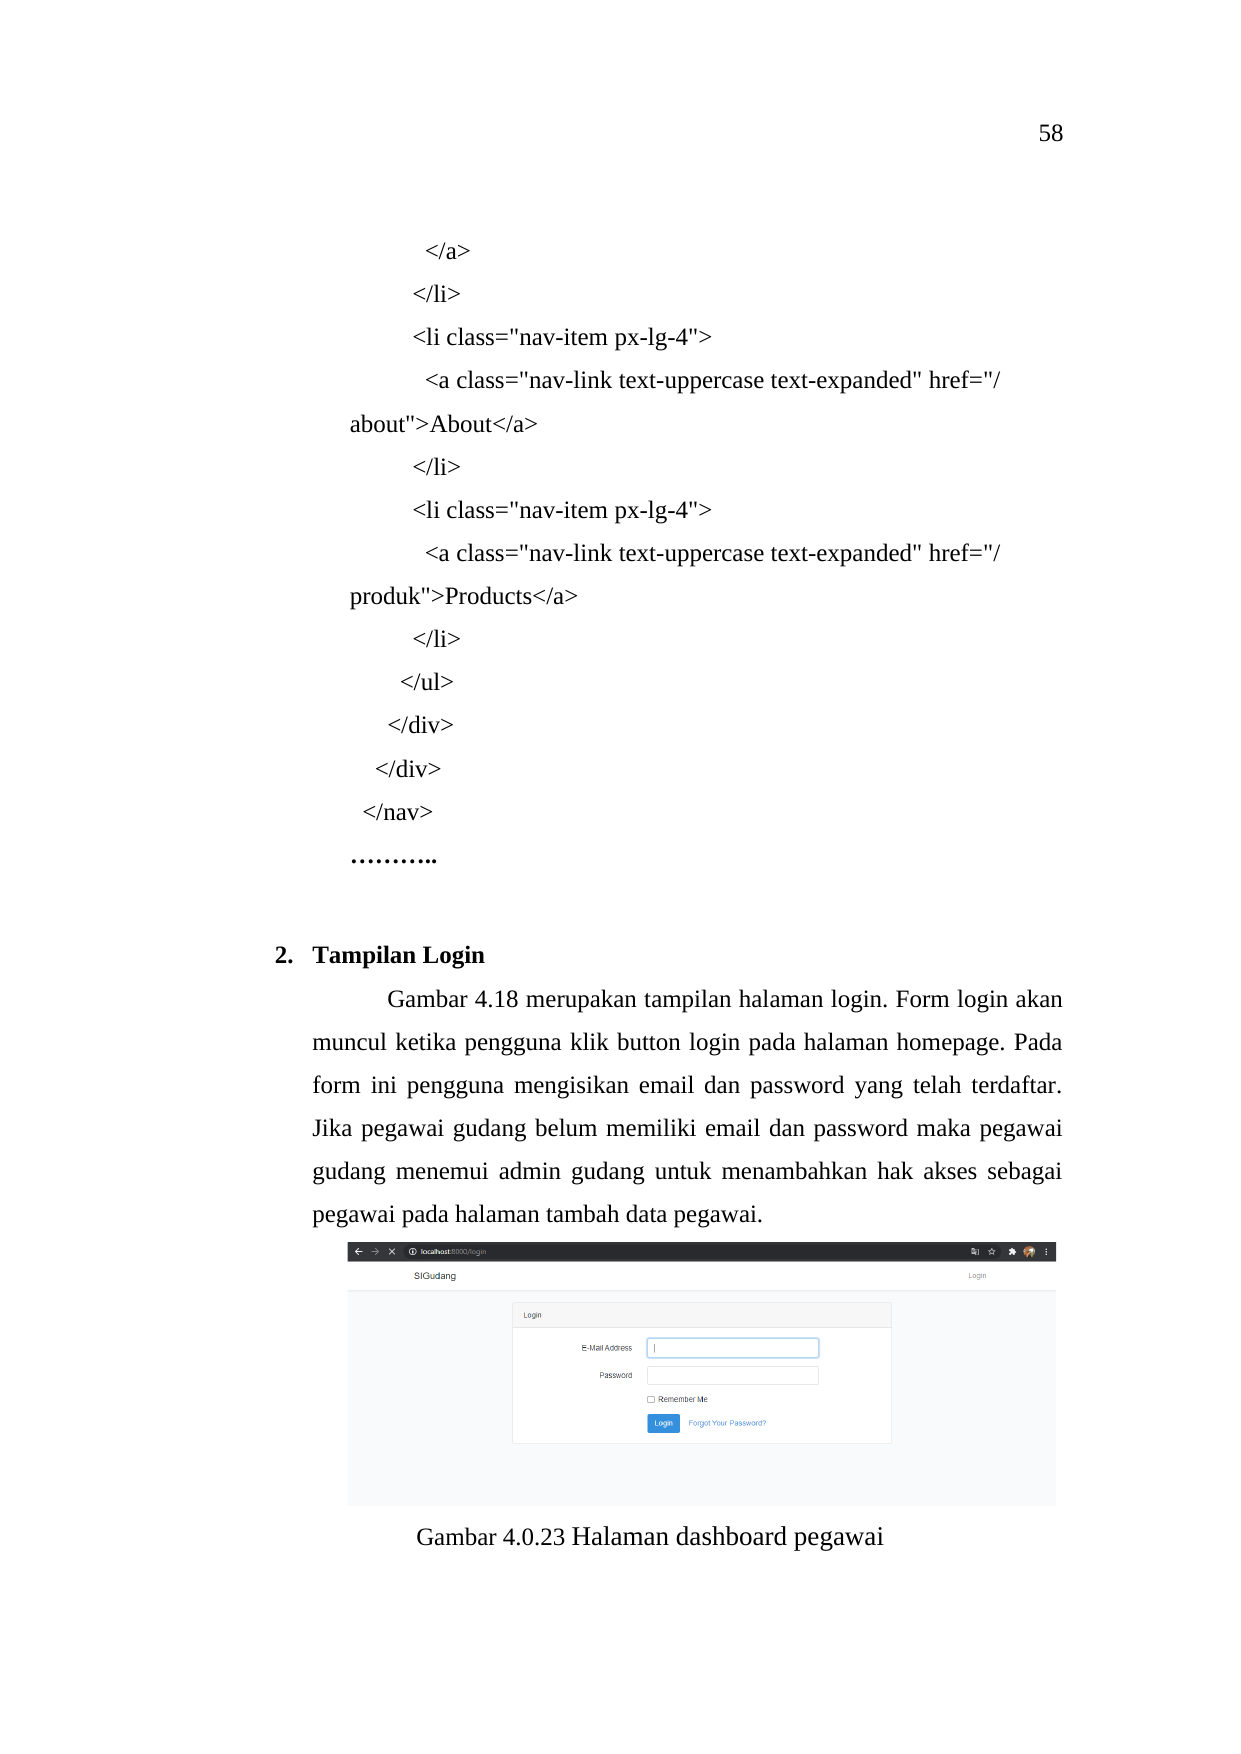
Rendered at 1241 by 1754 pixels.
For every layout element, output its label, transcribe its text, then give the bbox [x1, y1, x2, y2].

list Gambar 4.18 merupakan tampilan halaman login. Form login akan muncul ketika pengguna klik button login pada halaman homepage. Pada form ini pengguna mengisikan email dan password yang telah terdaftar. Jika pegawai gudang belum memiliki email dan password maka pegawai gudang menemui admin gudang untuk menambahkan hak akses sebagai pegawai pada halaman tambah data pegawai. [312, 984, 1063, 1228]
text </a> [349, 236, 1063, 265]
text </li> [349, 279, 1063, 308]
text <li class="nav-item px-lg-4"> [349, 495, 1063, 524]
text </div> [349, 711, 1063, 739]
text ……….. [349, 840, 1063, 869]
picture [347, 1242, 1057, 1506]
text </div> [349, 754, 1063, 782]
text <li class="nav-item px-lg-4"> [349, 322, 1063, 351]
text </li> [349, 624, 1063, 653]
text </nav> [349, 797, 1063, 826]
subtitle Tampilan Login [274, 941, 1063, 969]
text <a class="nav-link text-uppercase text-expanded" href="/about">About</a> [349, 366, 1063, 437]
text <a class="nav-link text-uppercase text-expanded" href="/produk">Products</a> [349, 538, 1063, 610]
text </li> [349, 452, 1063, 481]
text </ul> [349, 667, 1063, 696]
